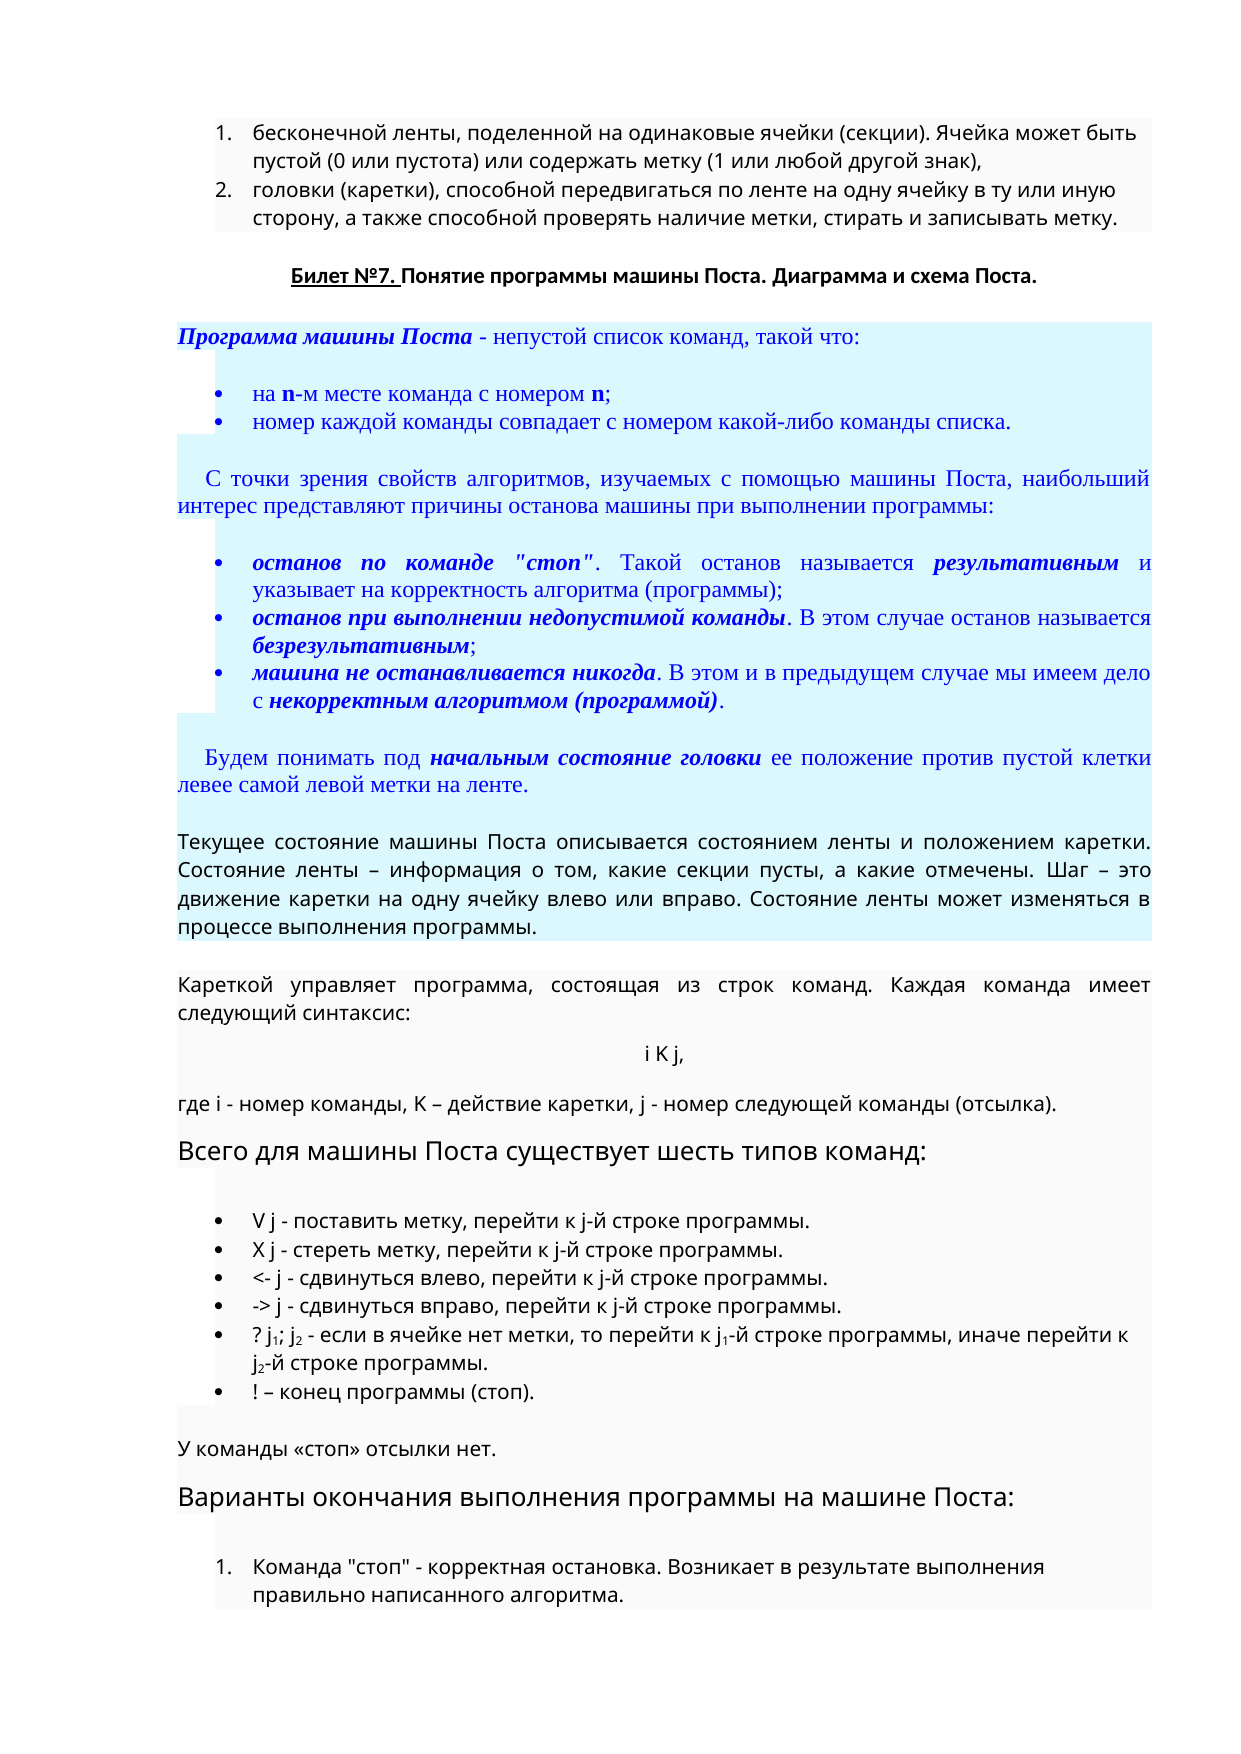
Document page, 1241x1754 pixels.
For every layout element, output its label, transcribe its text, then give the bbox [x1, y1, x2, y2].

list на n-м месте команда с номером n; [215, 379, 1152, 407]
text Варианты окончания выполнения программы на машине Поста: [177, 1479, 1152, 1514]
list X j - стереть метку, перейти к j-й строке программы. [215, 1235, 1152, 1263]
text С точки зрения свойств алгоритмов, изучаемых с помощью машины Поста, наибольший интерес представляют причины останова машины при выполнении программы: [177, 463, 1152, 519]
list машина не останавливается никогда. В этом и в предыдущем случае мы имеем дело с некорректным алгоритмом (программой). [215, 658, 1152, 713]
text Всего для машины Поста существует шесть типов команд: [177, 1133, 1152, 1168]
list V j - поставить метку, перейти к j-й строке программы. [215, 1206, 1152, 1235]
text i K j, [177, 1039, 1152, 1068]
text где i - номер команды, K – действие каретки, j - номер следующей команды (отсылка). [177, 1089, 1152, 1117]
text Будем понимать под начальным состояние головки ее положение против пустой клетки левее самой левой метки на ленте. [177, 743, 1152, 798]
list ? j1; j2 - если в ячейке нет метки, то перейти к j1-й строке программы, иначе перейти к j2-й строке программы. [215, 1320, 1152, 1377]
list <- j - сдвинуться влево, перейти к j-й строке программы. [215, 1263, 1152, 1292]
list головки (каретки), способной передвигаться по ленте на одну ячейку в ту или иную сторону, а также способной проверять наличие метки, стирать и записывать метку. [215, 175, 1152, 232]
list Команда "стоп" - корректная остановка. Возникает в результате выполнения правильно написанного алгоритма. [215, 1552, 1152, 1609]
list номер каждой команды совпадает с номером какой-либо команды списка. [215, 407, 1152, 434]
list -> j - сдвинуться вправо, перейти к j-й строке программы. [215, 1292, 1152, 1320]
text Кареткой управляет программа, состоящая из строк команд. Каждая команда имеет следующий синтаксис: [177, 970, 1152, 1027]
list бесконечной ленты, поделенной на одинаковые ячейки (секции). Ячейка может быть пустой (0 или пустота) или содержать метку (1 или любой другой знак), [215, 118, 1152, 175]
list останов при выполнении недопустимой команды. В этом случае останов называется безрезультативным; [215, 603, 1152, 658]
text Текущее состояние машины Поста описывается состоянием ленты и положением каретки. Состояние ленты – информация о том, какие секции пусты, а какие отмечены. Шаг – это движение каретки на одну ячейку влево или вправо. Состояние ленты может изменяться в процессе выполнения программы. [177, 827, 1152, 941]
text Билет №7. Понятие программы машины Поста. Диаграмма и схема Поста. [177, 261, 1152, 289]
list останов по команде "стоп". Такой останов называется результативным и указывает на корректность алгоритма (программы); [215, 548, 1152, 603]
text Программа машины Поста - непустой список команд, такой что: [177, 322, 1152, 350]
list ! – конец программы (стоп). [215, 1377, 1152, 1405]
text У команды «стоп» отсылки нет. [177, 1434, 1152, 1463]
